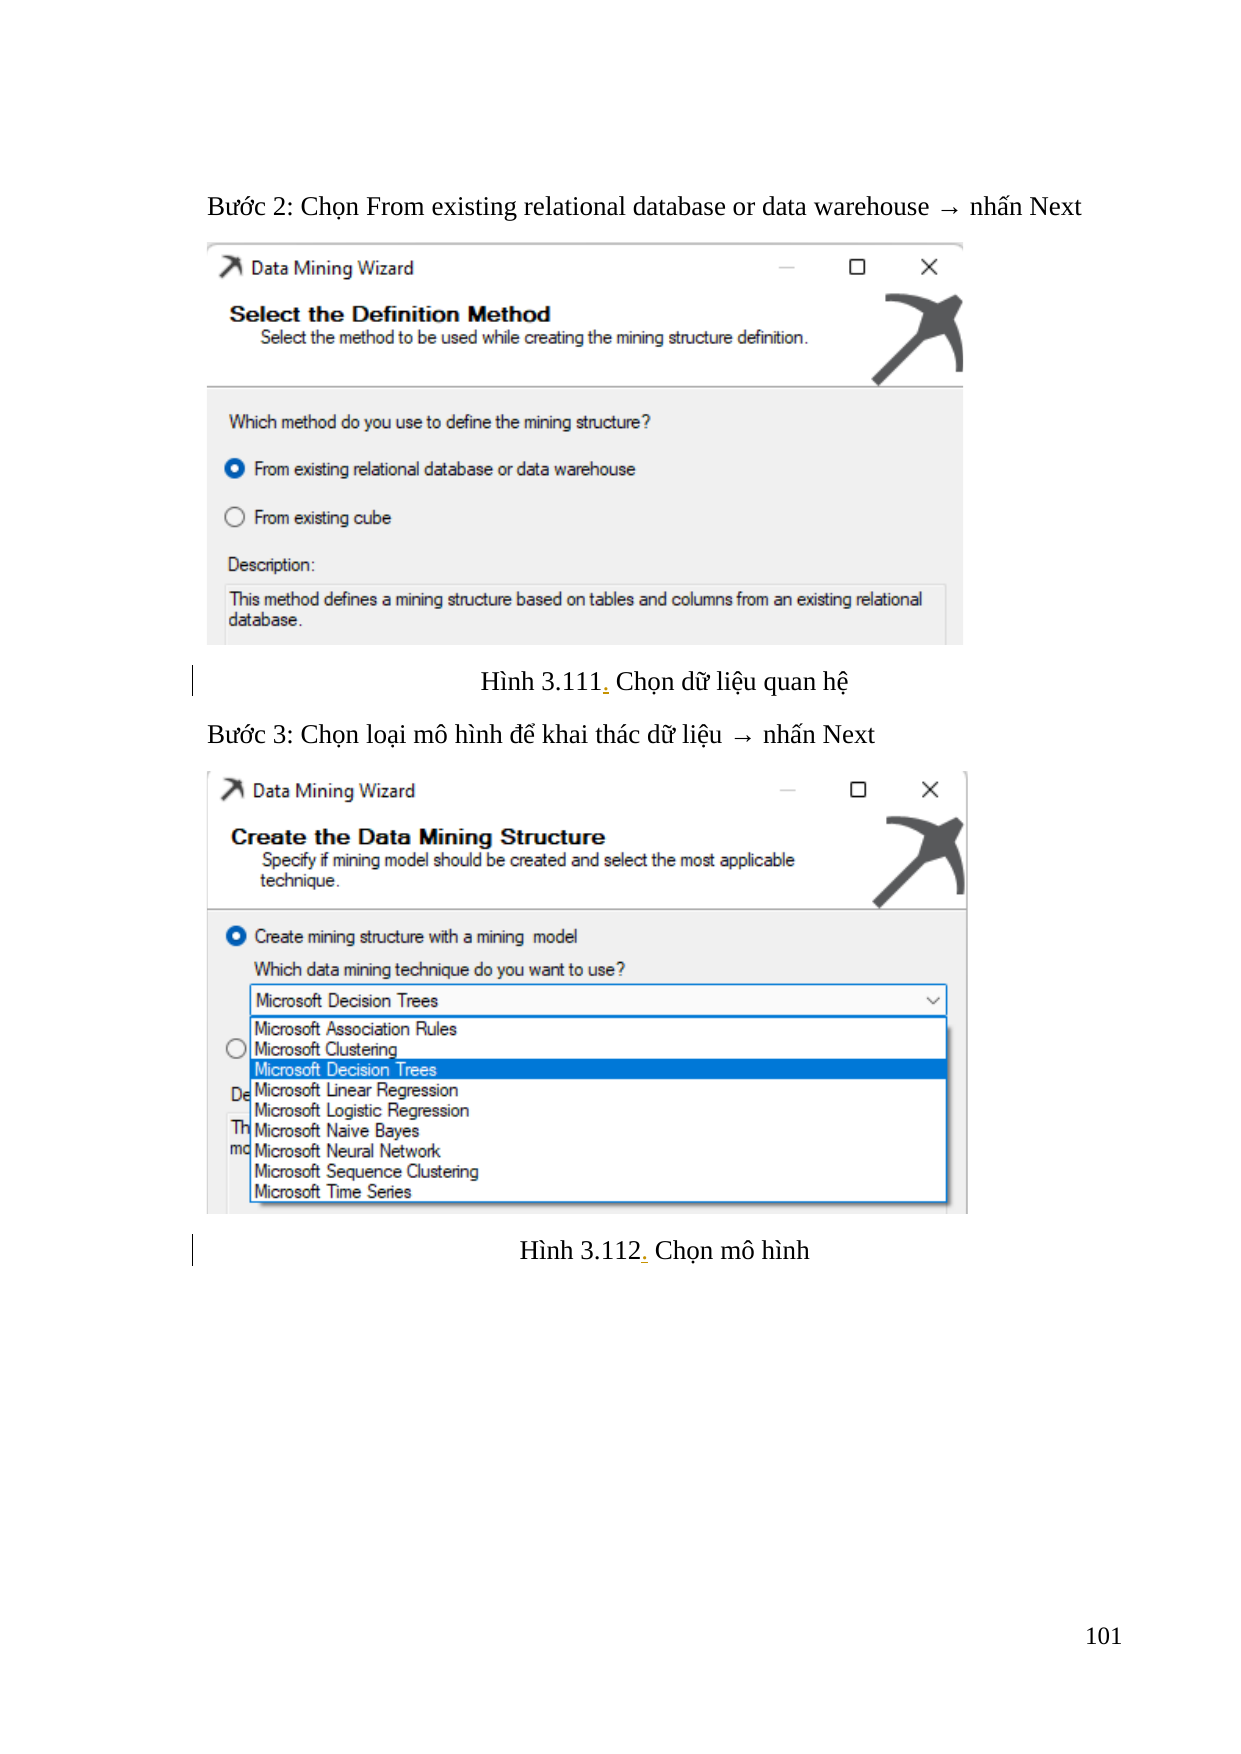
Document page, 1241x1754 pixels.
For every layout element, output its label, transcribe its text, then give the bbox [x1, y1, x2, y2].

text Bước 3: Chọn loại mô hình để khai thác dữ liệu → nhấn Next [207, 718, 1122, 749]
picture [206, 242, 964, 645]
text Hình 3.111 Chọn dữ liệu quan hệ [207, 665, 1122, 696]
picture [206, 771, 968, 1214]
text Hình 3.112 Chọn mô hình [207, 1234, 1122, 1266]
text Bước 2: Chọn From existing relational database or data warehouse → nhấn Next [207, 190, 1122, 221]
